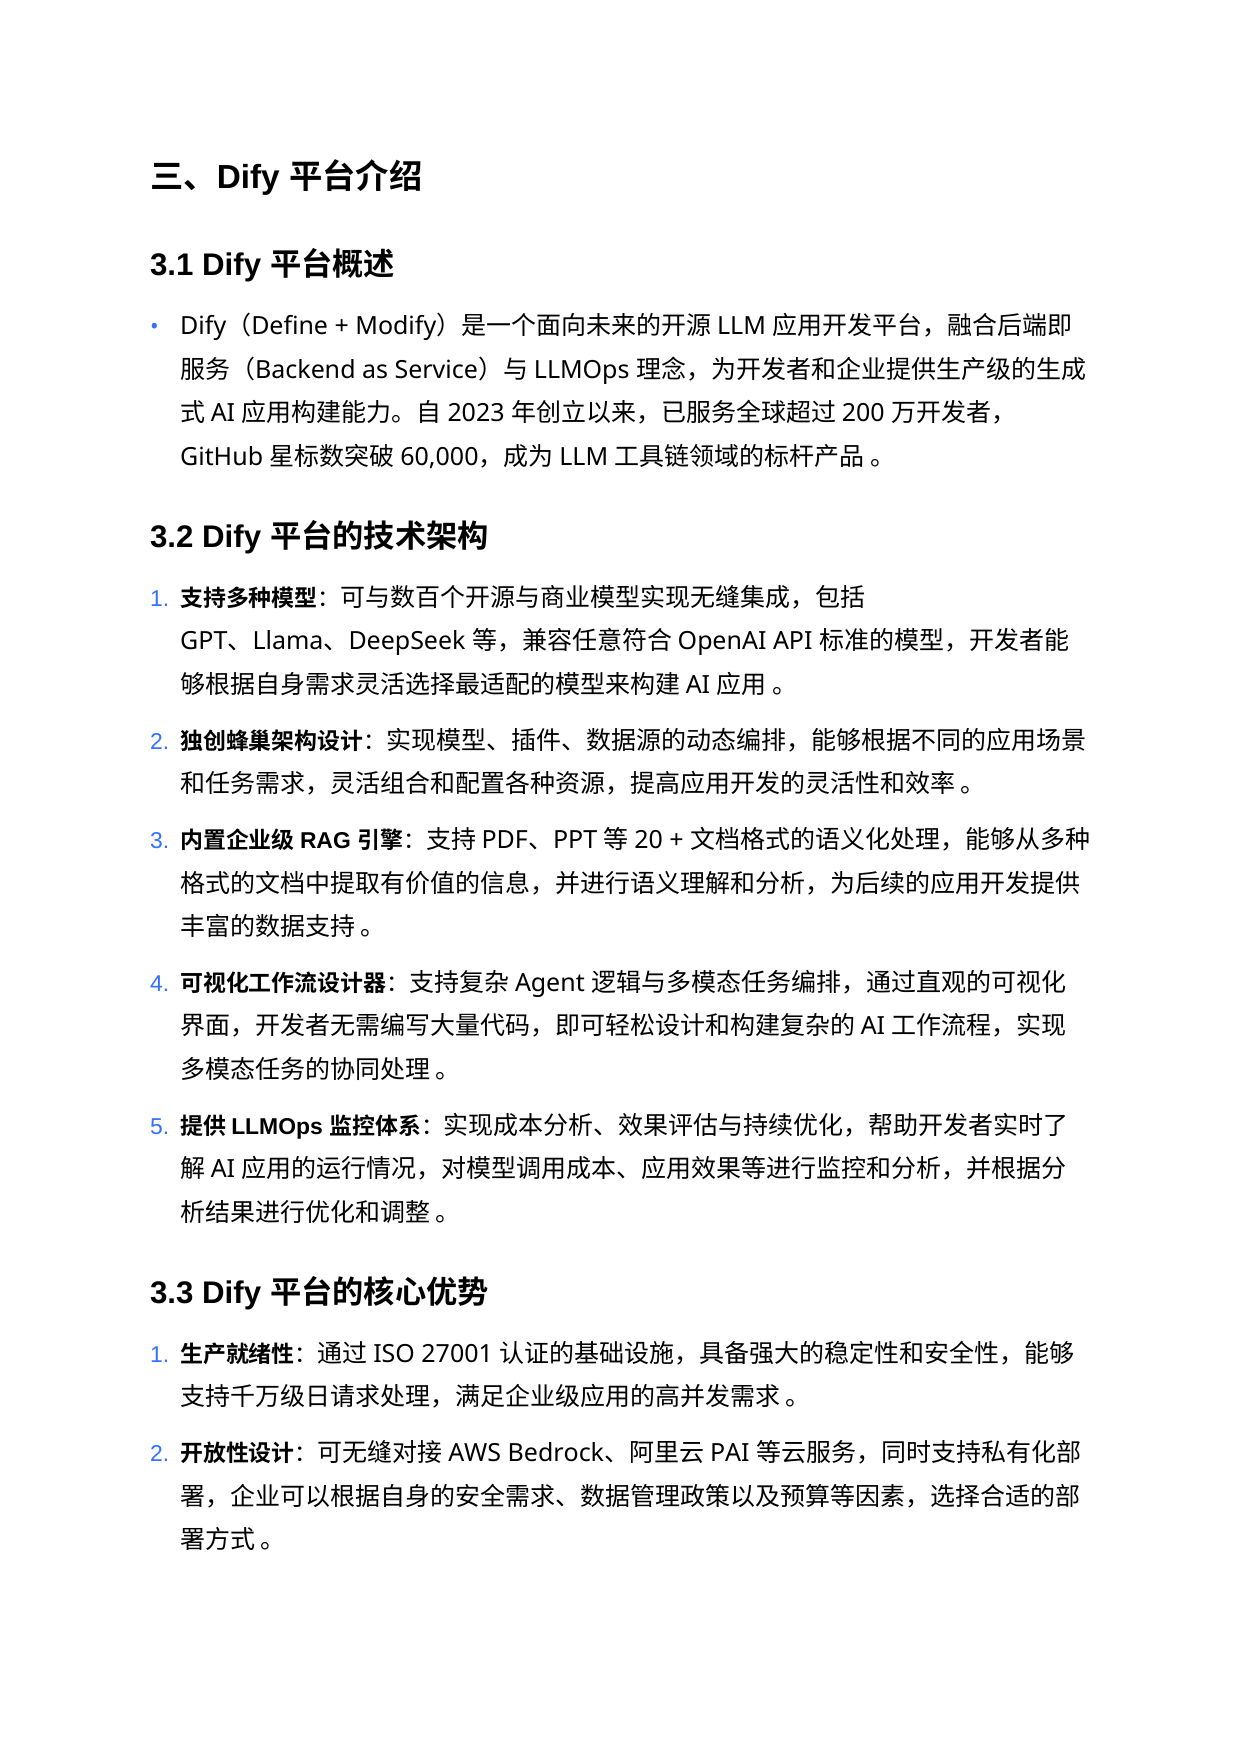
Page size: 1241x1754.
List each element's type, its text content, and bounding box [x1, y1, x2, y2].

list 支持多种模型：可与数百个开源与商业模型实现无缝集成，包括 GPT、Llama、DeepSeek 等，兼容任意符合 OpenAI API 标准的模型，开发者能够根据自身需求灵活选择最适配的模型来构建 AI 应用 。 [150, 577, 1090, 701]
list Dify（Define + Modify）是一个面向未来的开源 LLM 应用开发平台，融合后端即服务（Backend as Service）与 LLMOps 理念，为开发者和企业提供生产级的生成式 AI 应用构建能力。自 2023 年创立以来，已服务全球超过 200 万开发者，GitHub 星标数突破 60,000，成为 LLM 工具链领域的标杆产品 。 [150, 306, 1090, 472]
list 独创蜂巢架构设计：实现模型、插件、数据源的动态编排，能够根据不同的应用场景和任务需求，灵活组合和配置各种资源，提高应用开发的灵活性和效率 。 [150, 720, 1090, 800]
subtitle 3.3 Dify 平台的核心优势 [150, 1267, 1090, 1312]
list 生产就绪性：通过 ISO 27001 认证的基础设施，具备强大的稳定性和安全性，能够支持千万级日请求处理，满足企业级应用的高并发需求 。 [150, 1333, 1090, 1413]
subtitle 3.1 Dify 平台概述 [150, 239, 1090, 284]
list 提供 LLMOps 监控体系：实现成本分析、效果评估与持续优化，帮助开发者实时了解 AI 应用的运行情况，对模型调用成本、应用效果等进行监控和分析，并根据分析结果进行优化和调整 。 [150, 1105, 1090, 1228]
subtitle 3.2 Dify 平台的技术架构 [150, 511, 1090, 556]
list 内置企业级 RAG 引擎：支持 PDF、PPT 等 20 + 文档格式的语义化处理，能够从多种格式的文档中提取有价值的信息，并进行语义理解和分析，为后续的应用开发提供丰富的数据支持 。 [150, 819, 1090, 943]
list 开放性设计：可无缝对接 AWS Bedrock、阿里云 PAI 等云服务，同时支持私有化部署，企业可以根据自身的安全需求、数据管理政策以及预算等因素，选择合适的部署方式 。 [150, 1433, 1090, 1556]
list 可视化工作流设计器：支持复杂 Agent 逻辑与多模态任务编排，通过直观的可视化界面，开发者无需编写大量代码，即可轻松设计和构建复杂的 AI 工作流程，实现多模态任务的协同处理 。 [150, 962, 1090, 1086]
subtitle 三、Dify 平台介绍 [150, 150, 1090, 198]
